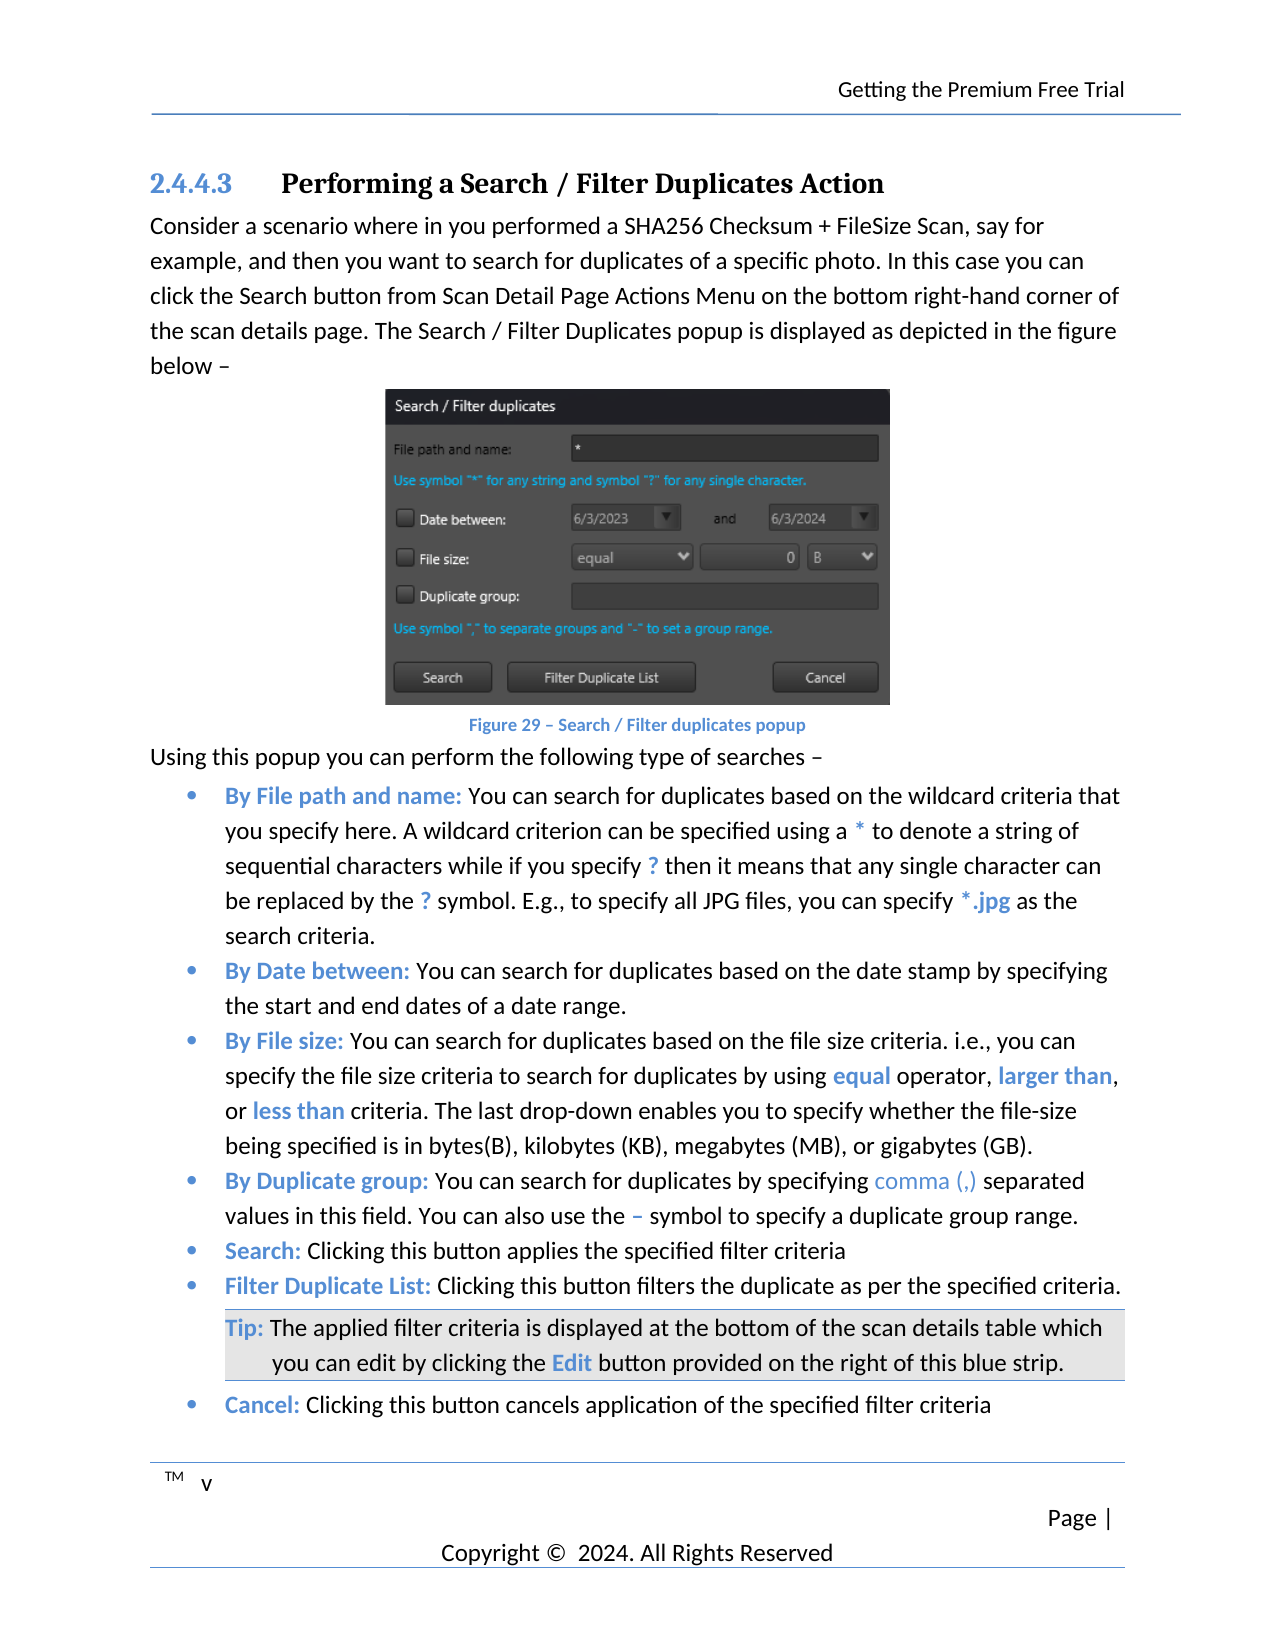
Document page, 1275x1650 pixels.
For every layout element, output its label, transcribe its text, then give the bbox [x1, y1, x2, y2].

text Tip: The applied filter criteria is displayed at the bottom of the scan details table which you can edit by clicking the Edit button provided on the right of this blue strip. [225, 1310, 1125, 1380]
list By Date between: You can search for duplicates based on the date stamp by specifying the start and end dates of a date range. [187, 955, 1125, 1020]
list By File path and name: You can search for duplicates based on the wildcard criteria that you specify here. A wildcard criterion can be specified using a * to denote a string of sequential characters while if you specify ? then it means that any single character can be replaced by the ? symbol. E.g., to specify all JPG files, you can specify *.jpg as the search criteria. [187, 780, 1125, 950]
text Consider a scenario where in you performed a SHA256 Checksum + FileSize Scan, say for example, and then you want to search for duplicates of a specific photo. In this case you can click the Search button from Scan Detail Page Actions Menu on the bottom right-hand corner of the scan details page. The Search / Filter Duplicates popup is displayed as depicted in the figure below – [150, 210, 1125, 381]
text Figure 29 – Search / Filter duplicates popup [150, 714, 1125, 737]
picture [385, 389, 890, 705]
subtitle Performing a Search / Filter Duplicates Action [150, 167, 1125, 201]
list By File size: You can search for duplicates based on the file size criteria. i.e., you can specify the file size criteria to search for duplicates by using equal operator, larger than, or less than criteria. The last drop-down enables you to specify whether the file-size being specified is in bytes(B), kilobytes (KB), megabytes (MB), or gigabytes (GB). [187, 1025, 1125, 1160]
list Filter Duplicate List: Clicking this button filters the duplicate as per the specified criteria. [187, 1270, 1125, 1300]
text Using this popup you can perform the following type of searches – [150, 741, 1125, 771]
list Cancel: Clicking this button cancels application of the specified filter criteria [187, 1389, 1125, 1420]
list Search: Clicking this button applies the specified filter criteria [187, 1235, 1125, 1265]
list By Duplicate group: You can search for duplicates by specifying comma (,) separated values in this field. You can also use the – symbol to specify a duplicate group range. [187, 1165, 1125, 1230]
